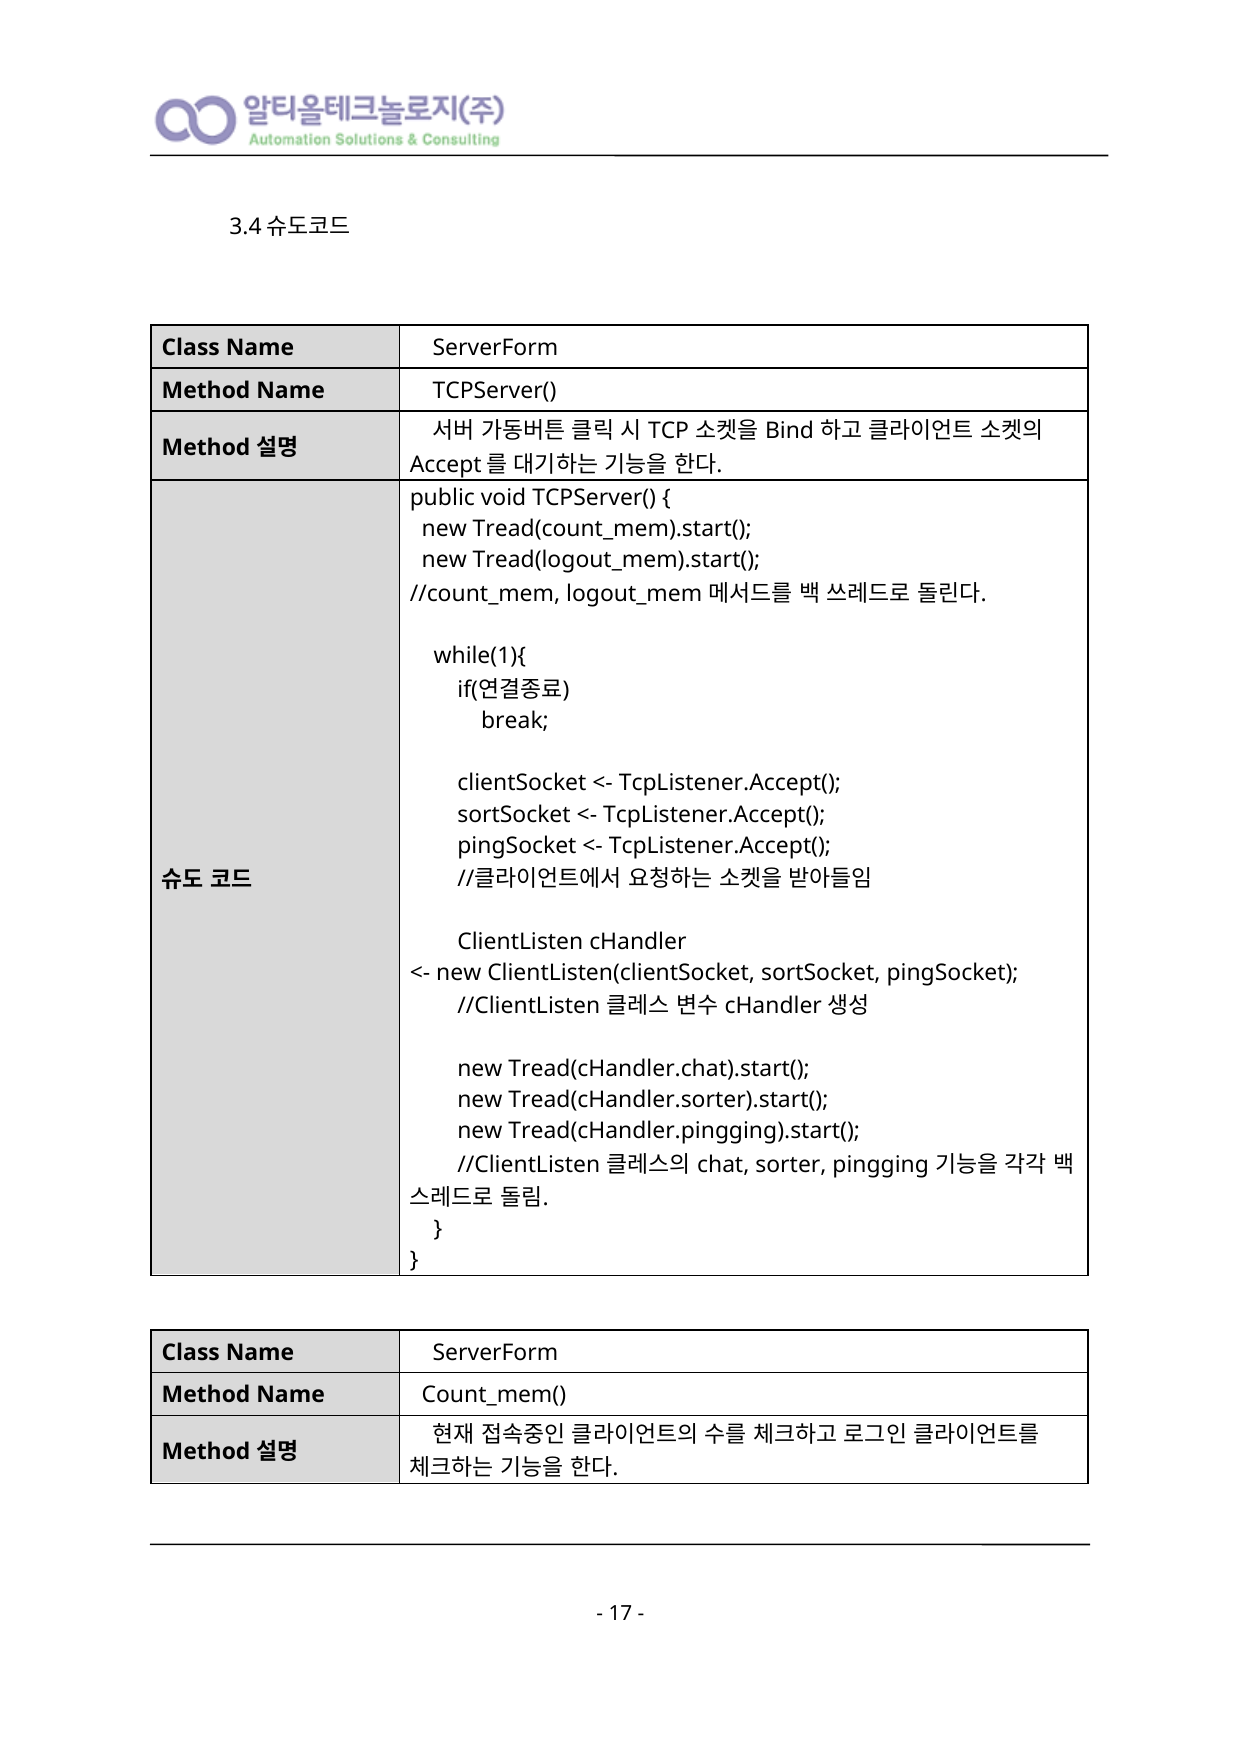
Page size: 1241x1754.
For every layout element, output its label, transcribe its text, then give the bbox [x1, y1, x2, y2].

table_header ServerForm [400, 1331, 1087, 1372]
table_cell Method Name [152, 369, 399, 410]
list 슈도코드 [229, 208, 1090, 242]
table_cell TCPServer() [400, 369, 1087, 410]
table_cell 현재 접속중인 클라이언트의 수를 체크하고 로그인 클라이언트를 체크하는 기능을 한다. [400, 1416, 1087, 1482]
table_header ServerForm [400, 326, 1087, 367]
table_header Class Name [152, 326, 399, 367]
table_cell 서버 가동버튼 클릭 시 TCP 소켓을 Bind 하고 클라이언트 소켓의 Accept를 대기하는 기능을 한다. [400, 412, 1087, 479]
picture [150, 88, 510, 152]
table_cell Method Name [152, 1373, 399, 1415]
table_cell Count_mem() [400, 1373, 1087, 1415]
table_cell public void TCPServer() { new Tread(count_mem).start(); new Tread(logout_mem).start(); //count_mem, logout_mem 메서드를 백 쓰레드로 돌린다. while(1){ if(연결종료) break; clientSocket <- TcpListener.Accept(); sortSocket <- TcpListener.Accept(); pingSocket <- TcpListener.Accept(); //클라이언트에서 요청하는 소켓을 받아들임 ClientListen cHandler <- new ClientListen(clientSocket, sortSocket, pingSocket); //ClientListen 클레스 변수 cHandler 생성 new Tread(cHandler.chat).start(); new Tread(cHandler.sorter).start(); new Tread(cHandler.pingging).start(); //ClientListen 클레스의 chat, sorter, pingging 기능을 각각 백 스레드로 돌림. } } [400, 481, 1087, 1274]
table_cell Method 설명 [152, 412, 399, 479]
table_header Class Name [152, 1331, 399, 1372]
table_cell Method 설명 [152, 1416, 399, 1482]
table_cell 슈도 코드 [152, 481, 399, 1274]
